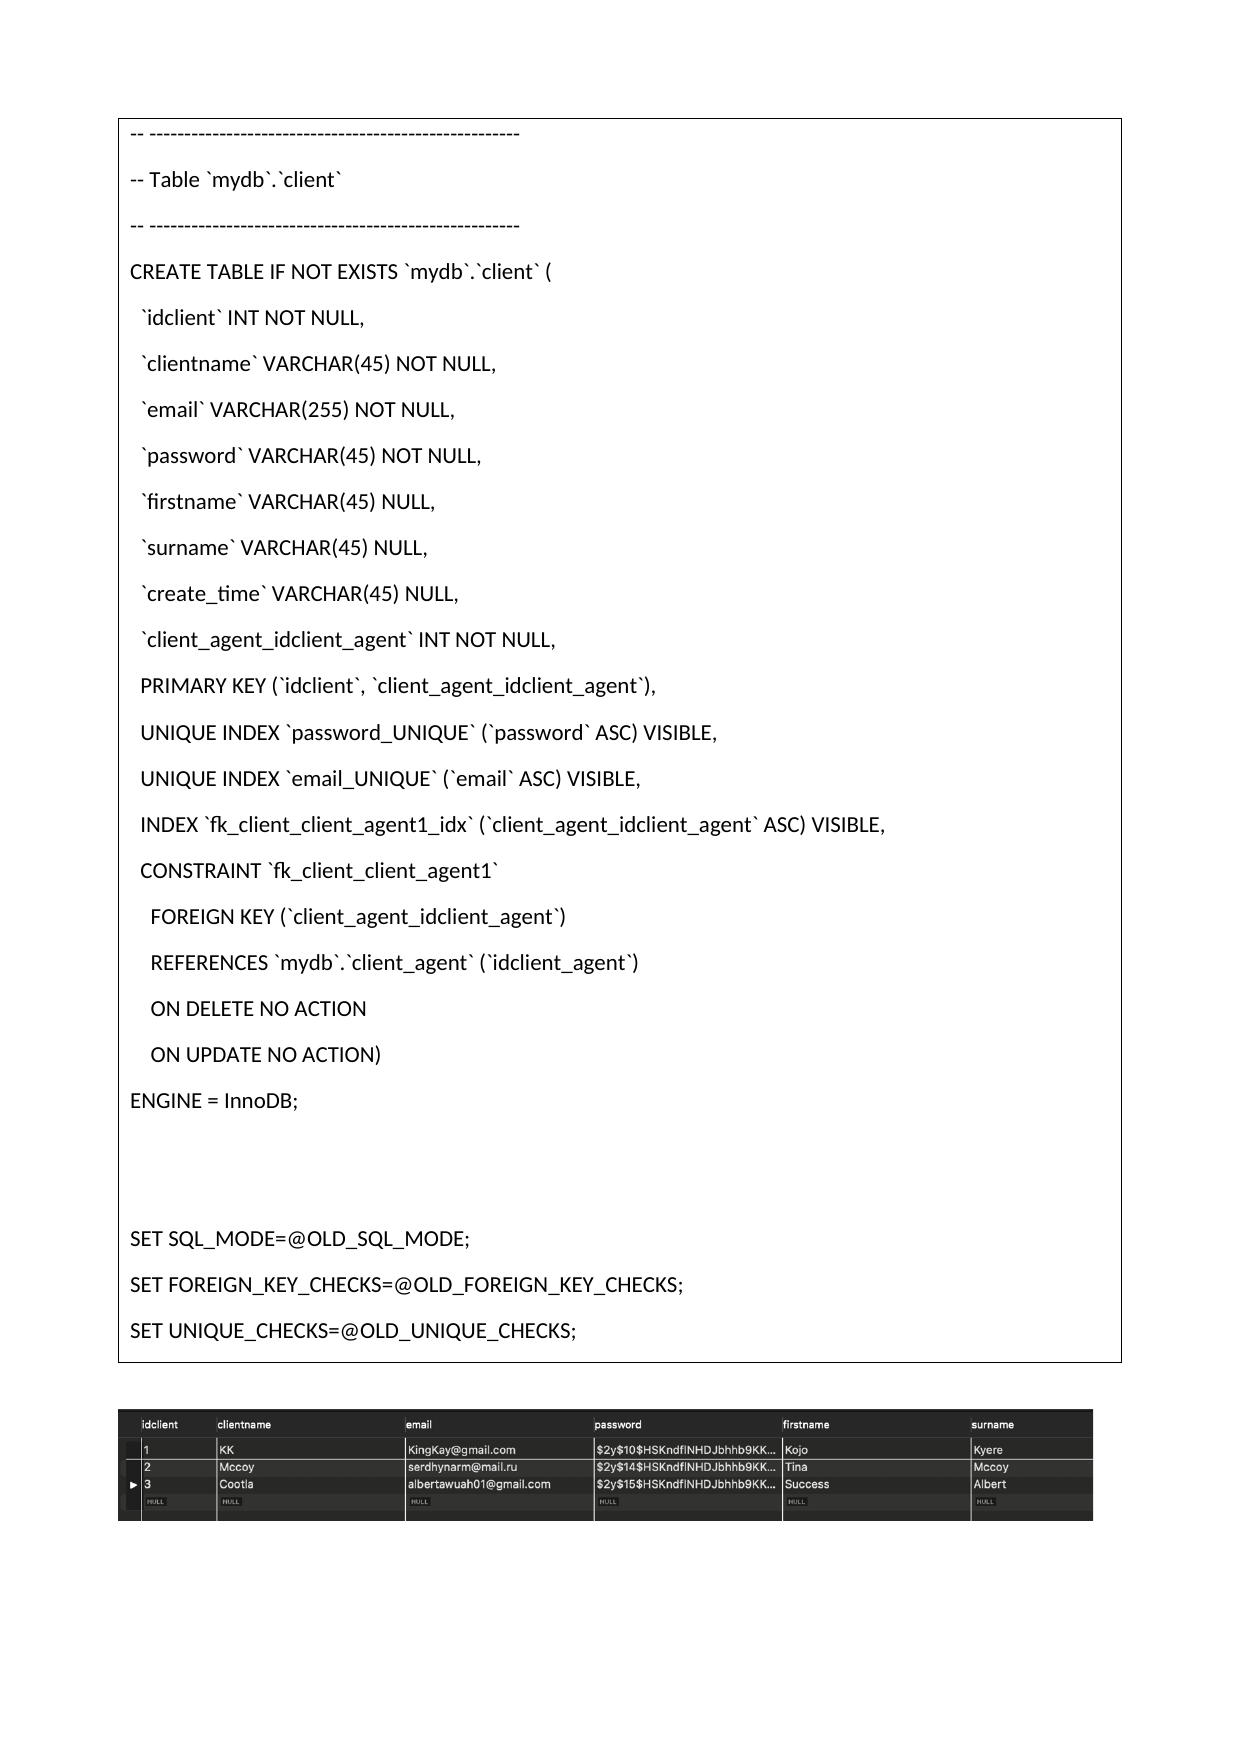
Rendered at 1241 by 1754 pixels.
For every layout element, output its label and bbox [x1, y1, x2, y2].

table_header [119, 119, 1121, 1362]
picture [118, 1409, 1094, 1521]
